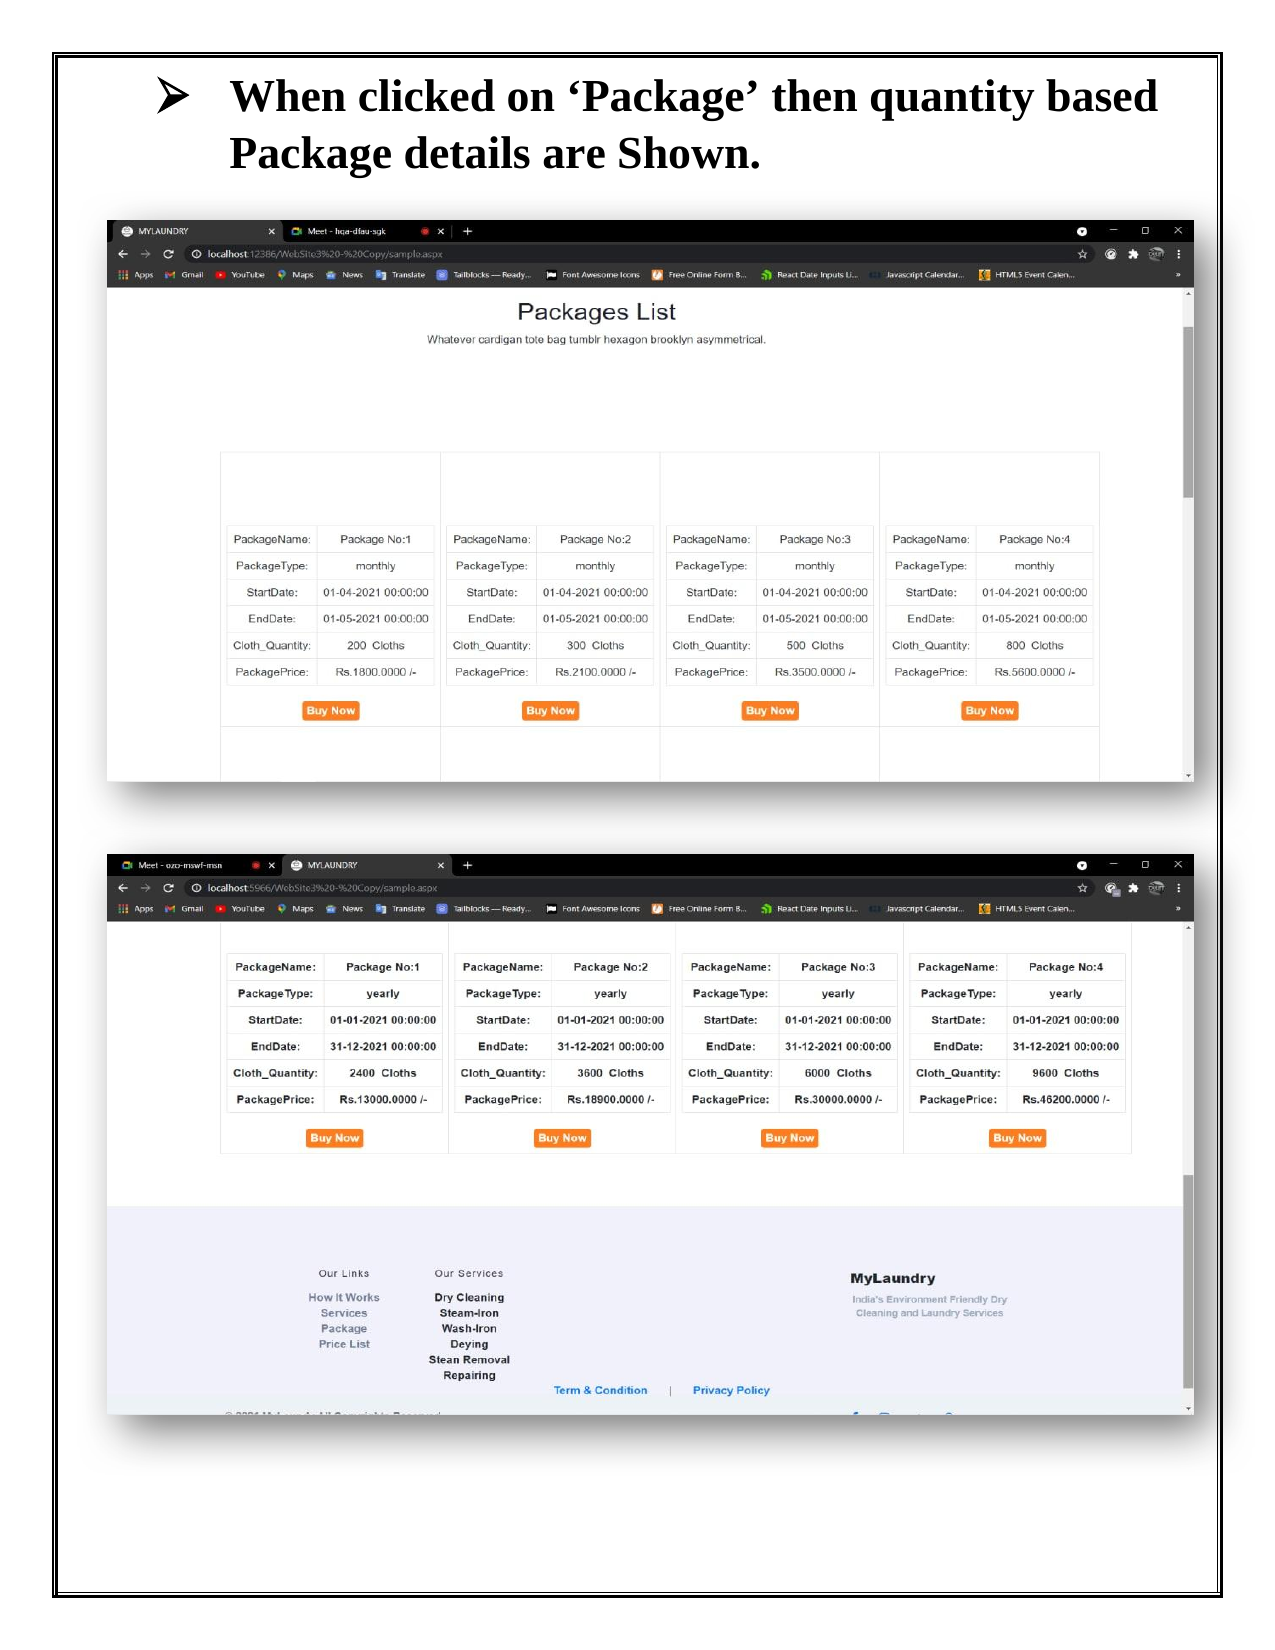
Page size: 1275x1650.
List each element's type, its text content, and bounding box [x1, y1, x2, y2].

picture [107, 854, 1194, 1415]
picture [107, 220, 1194, 782]
list When clicked on ‘Package’ then quantity based Package details are Shown. [192, 69, 1208, 178]
